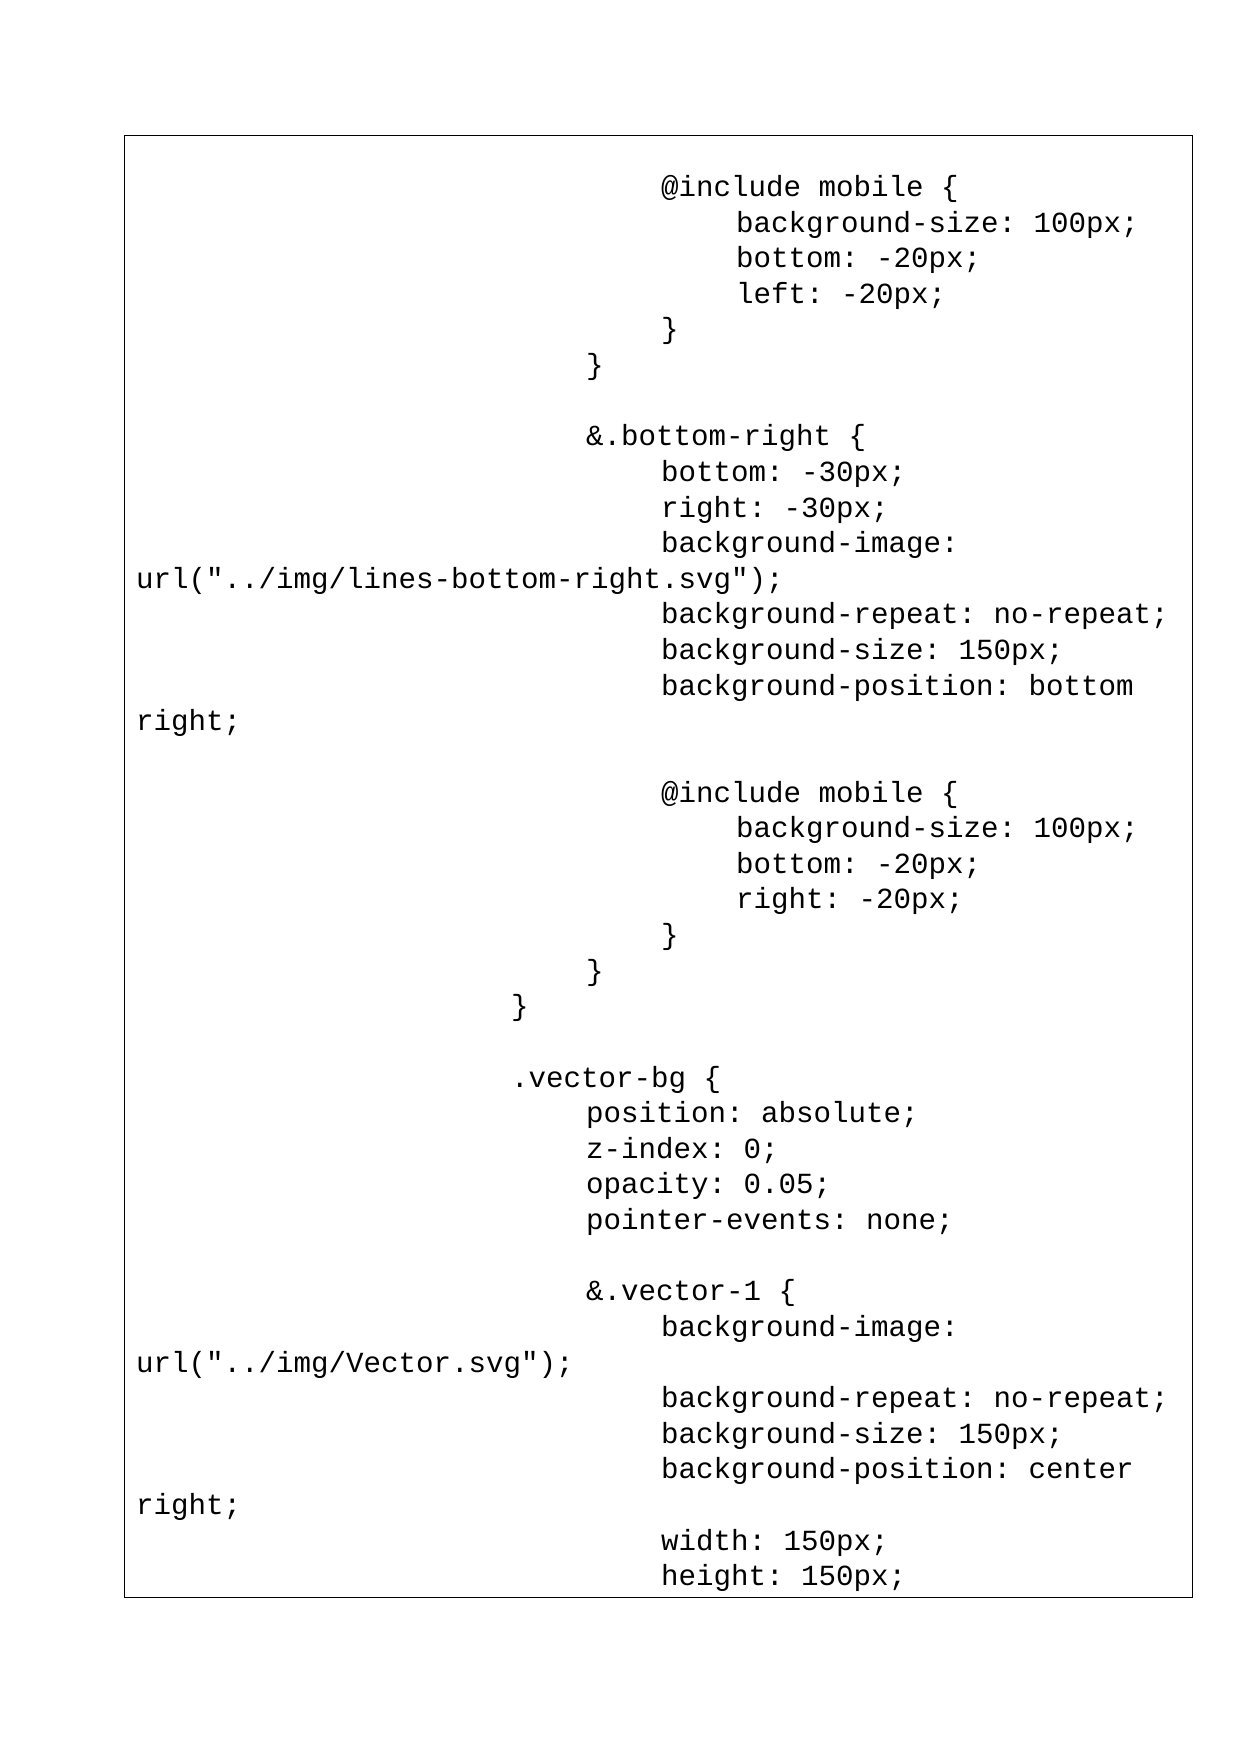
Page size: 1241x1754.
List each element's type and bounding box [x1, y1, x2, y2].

table_header [125, 136, 1192, 1597]
